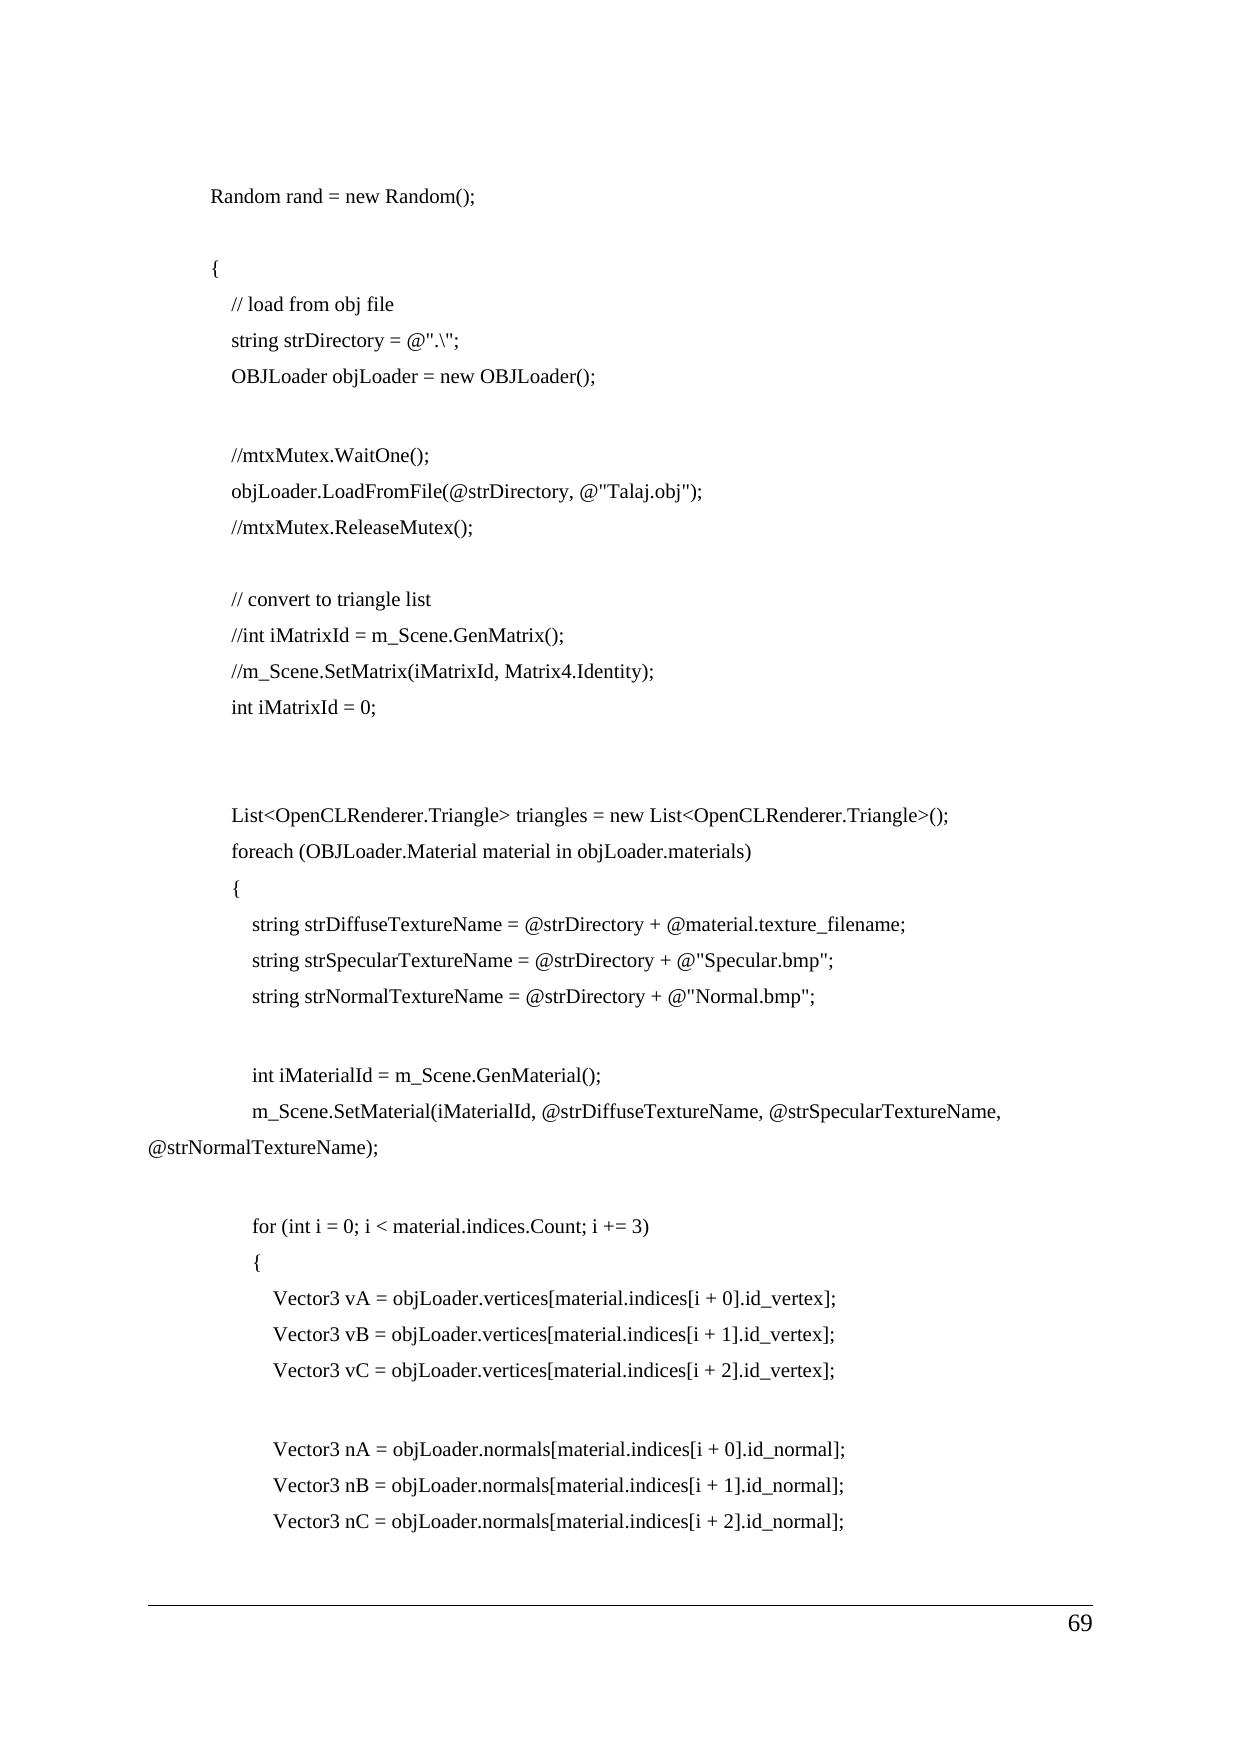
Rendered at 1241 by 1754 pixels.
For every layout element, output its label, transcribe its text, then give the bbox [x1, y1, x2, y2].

text Vector3 nC = objLoader.normals[material.indices[i + 2].id_normal]; [148, 1509, 1093, 1533]
text string strSpecularTextureName = @strDirectory + @"Specular.bmp"; [148, 948, 1093, 972]
text Vector3 vC = objLoader.vertices[material.indices[i + 2].id_vertex]; [148, 1358, 1093, 1382]
text int iMatrixId = 0; [148, 695, 1093, 719]
text { [148, 1250, 1093, 1274]
text // load from obj file [148, 292, 1093, 316]
text string strDiffuseTextureName = @strDirectory + @material.texture_filename; [148, 912, 1093, 936]
text string strNormalTextureName = @strDirectory + @"Normal.bmp"; [148, 984, 1093, 1008]
text Vector3 vB = objLoader.vertices[material.indices[i + 1].id_vertex]; [148, 1322, 1093, 1346]
text { [148, 256, 1093, 280]
text Vector3 vA = objLoader.vertices[material.indices[i + 0].id_vertex]; [148, 1286, 1093, 1310]
text List<OpenCLRenderer.Triangle> triangles = new List<OpenCLRenderer.Triangle>(); [148, 803, 1093, 827]
text for (int i = 0; i < material.indices.Count; i += 3) [148, 1214, 1093, 1238]
text //int iMatrixId = m_Scene.GenMatrix(); [148, 623, 1093, 647]
text foreach (OBJLoader.Material material in objLoader.materials) [148, 839, 1093, 863]
text OBJLoader objLoader = new OBJLoader(); [148, 364, 1093, 388]
text int iMaterialId = m_Scene.GenMaterial(); [148, 1063, 1093, 1087]
text //m_Scene.SetMatrix(iMatrixId, Matrix4.Identity); [148, 659, 1093, 683]
text //mtxMutex.ReleaseMutex(); [148, 515, 1093, 539]
text m_Scene.SetMaterial(iMaterialId, @strDiffuseTextureName, @strSpecularTextureName, @strNormalTextureName); [148, 1099, 1093, 1159]
text { [148, 876, 1093, 899]
text // convert to triangle list [148, 587, 1093, 611]
text Random rand = new Random(); [148, 184, 1093, 208]
text Vector3 nB = objLoader.normals[material.indices[i + 1].id_normal]; [148, 1473, 1093, 1497]
text string strDirectory = @".\"; [148, 328, 1093, 352]
text Vector3 nA = objLoader.normals[material.indices[i + 0].id_normal]; [148, 1437, 1093, 1461]
text //mtxMutex.WaitOne(); [148, 443, 1093, 467]
text objLoader.LoadFromFile(@strDirectory, @"Talaj.obj"); [148, 479, 1093, 503]
